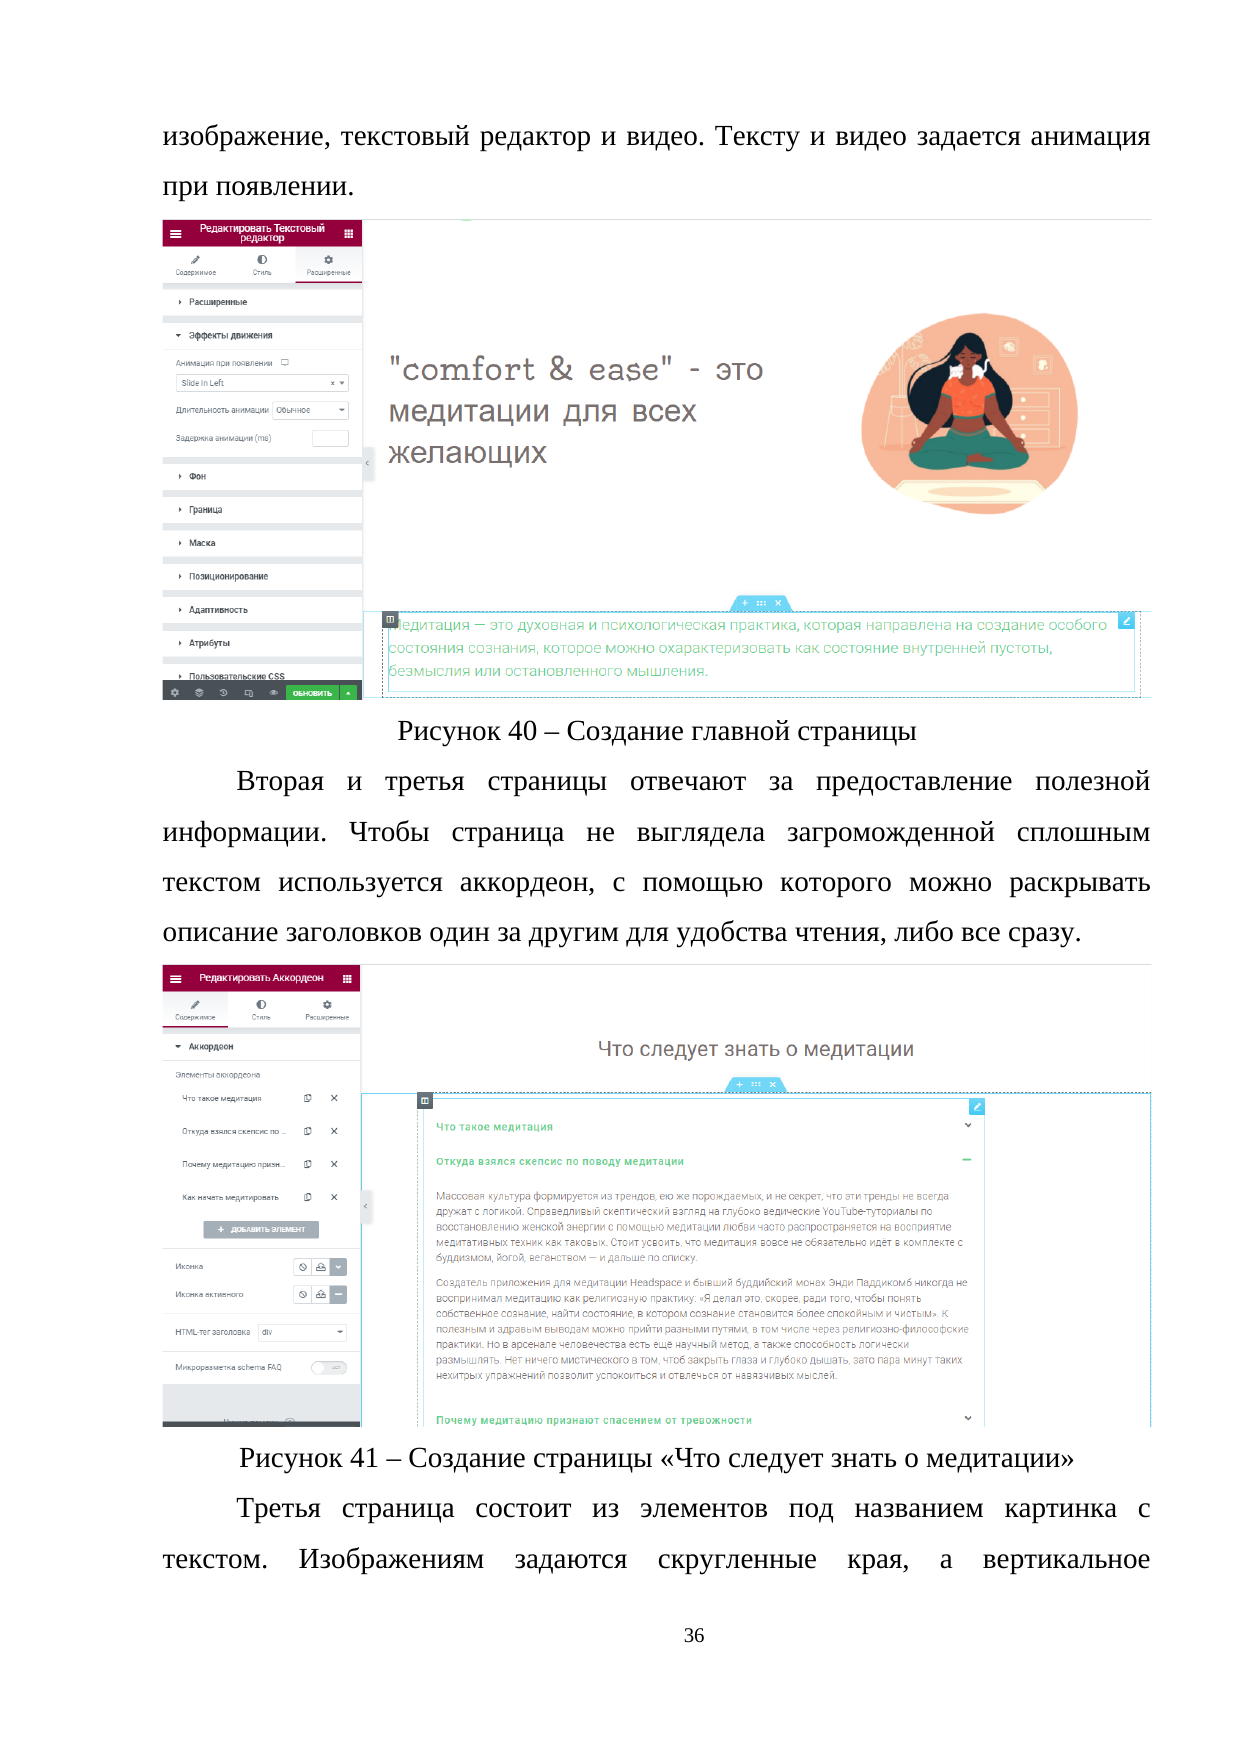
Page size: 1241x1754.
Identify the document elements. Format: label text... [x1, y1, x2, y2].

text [162, 118, 1152, 202]
text Рисунок 41 – Создание страницы «Что следует знать о медитации» [162, 1440, 1152, 1474]
text Вторая и третья страницы отвечают за предоставление полезной информации. Чтобы страница не выглядела загроможденной сплошным текстом используется аккордеон, с помощью которого можно раскрывать описание заголовков один за другим для удобства чтения, либо все сразу. [162, 763, 1152, 948]
text Рисунок 40 – Создание главной страницы [162, 713, 1152, 747]
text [162, 1491, 1152, 1574]
picture [162, 218, 1152, 700]
picture [162, 964, 1152, 1427]
